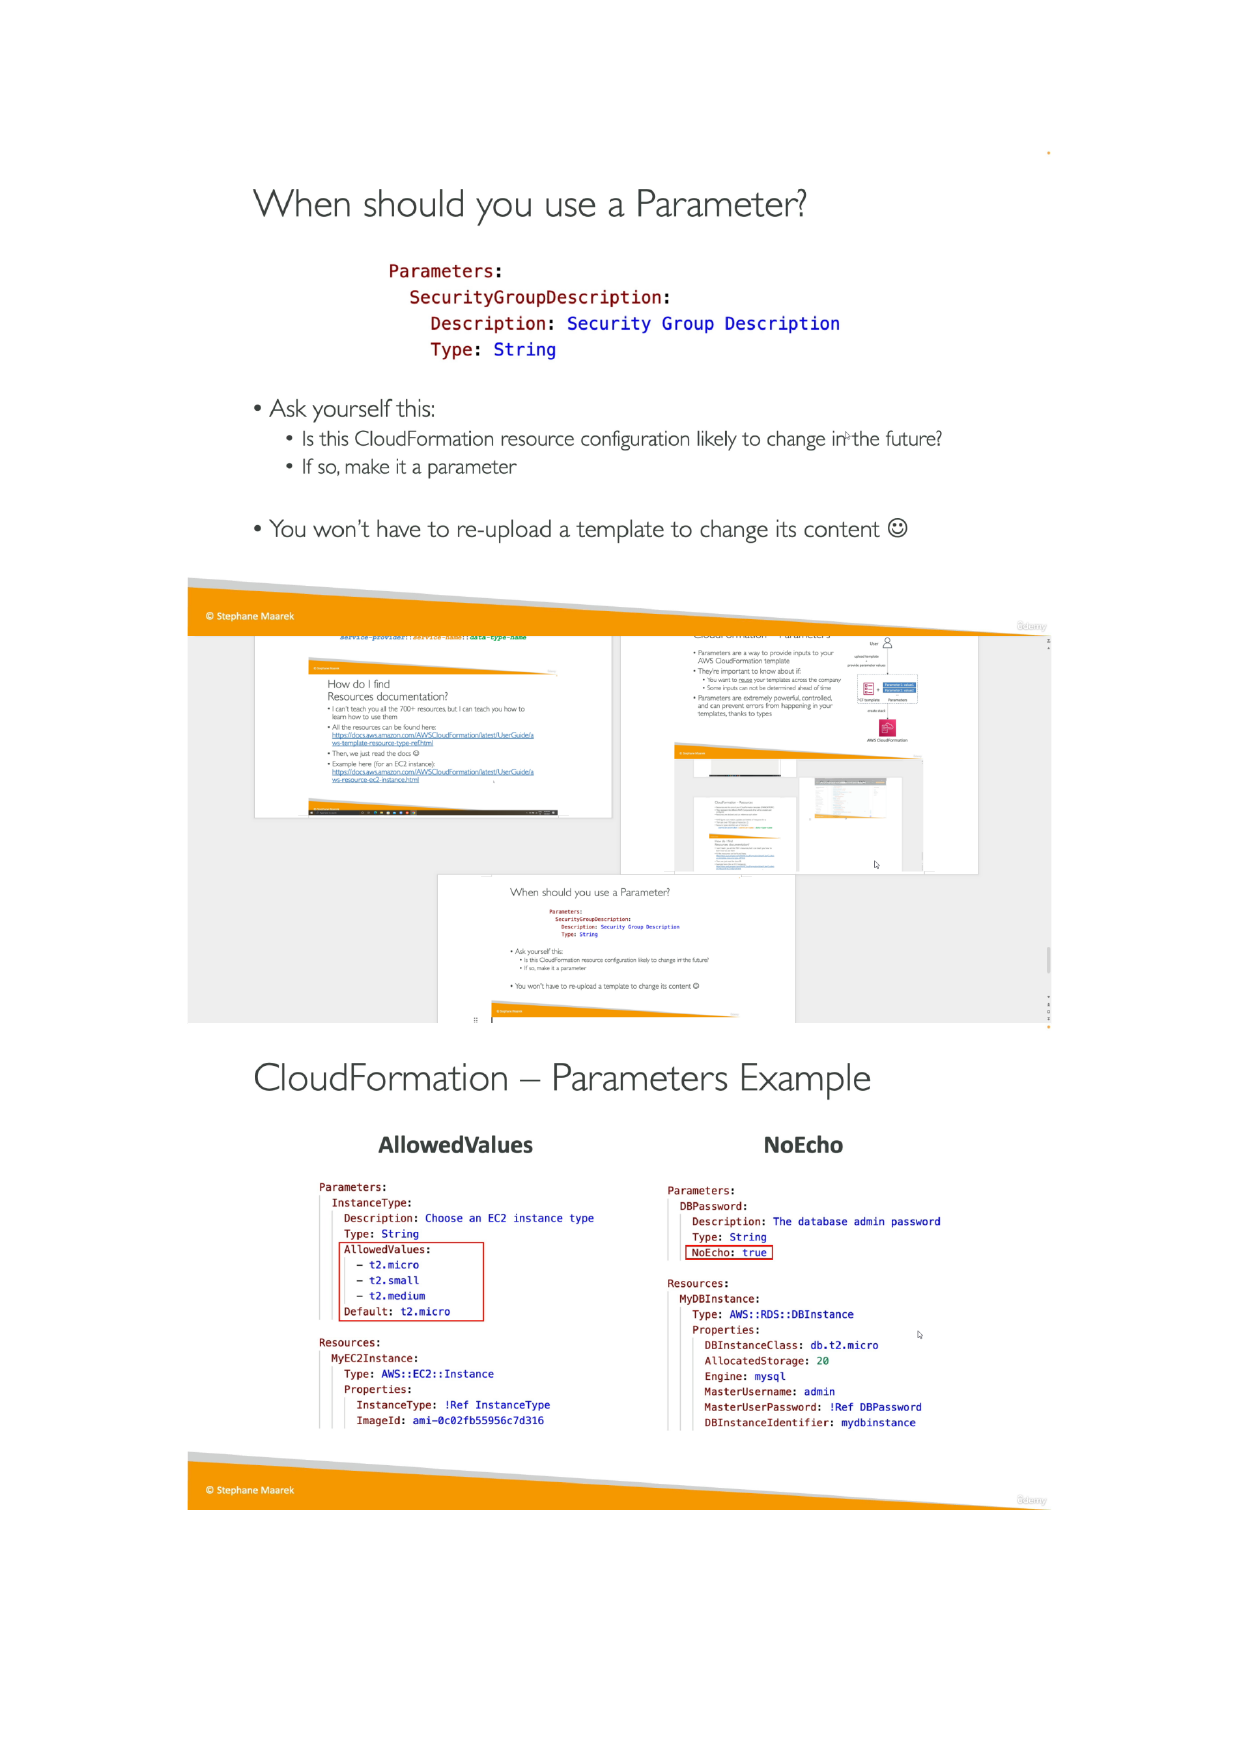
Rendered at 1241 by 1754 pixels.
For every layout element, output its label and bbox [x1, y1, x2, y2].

picture [187, 150, 1052, 1510]
